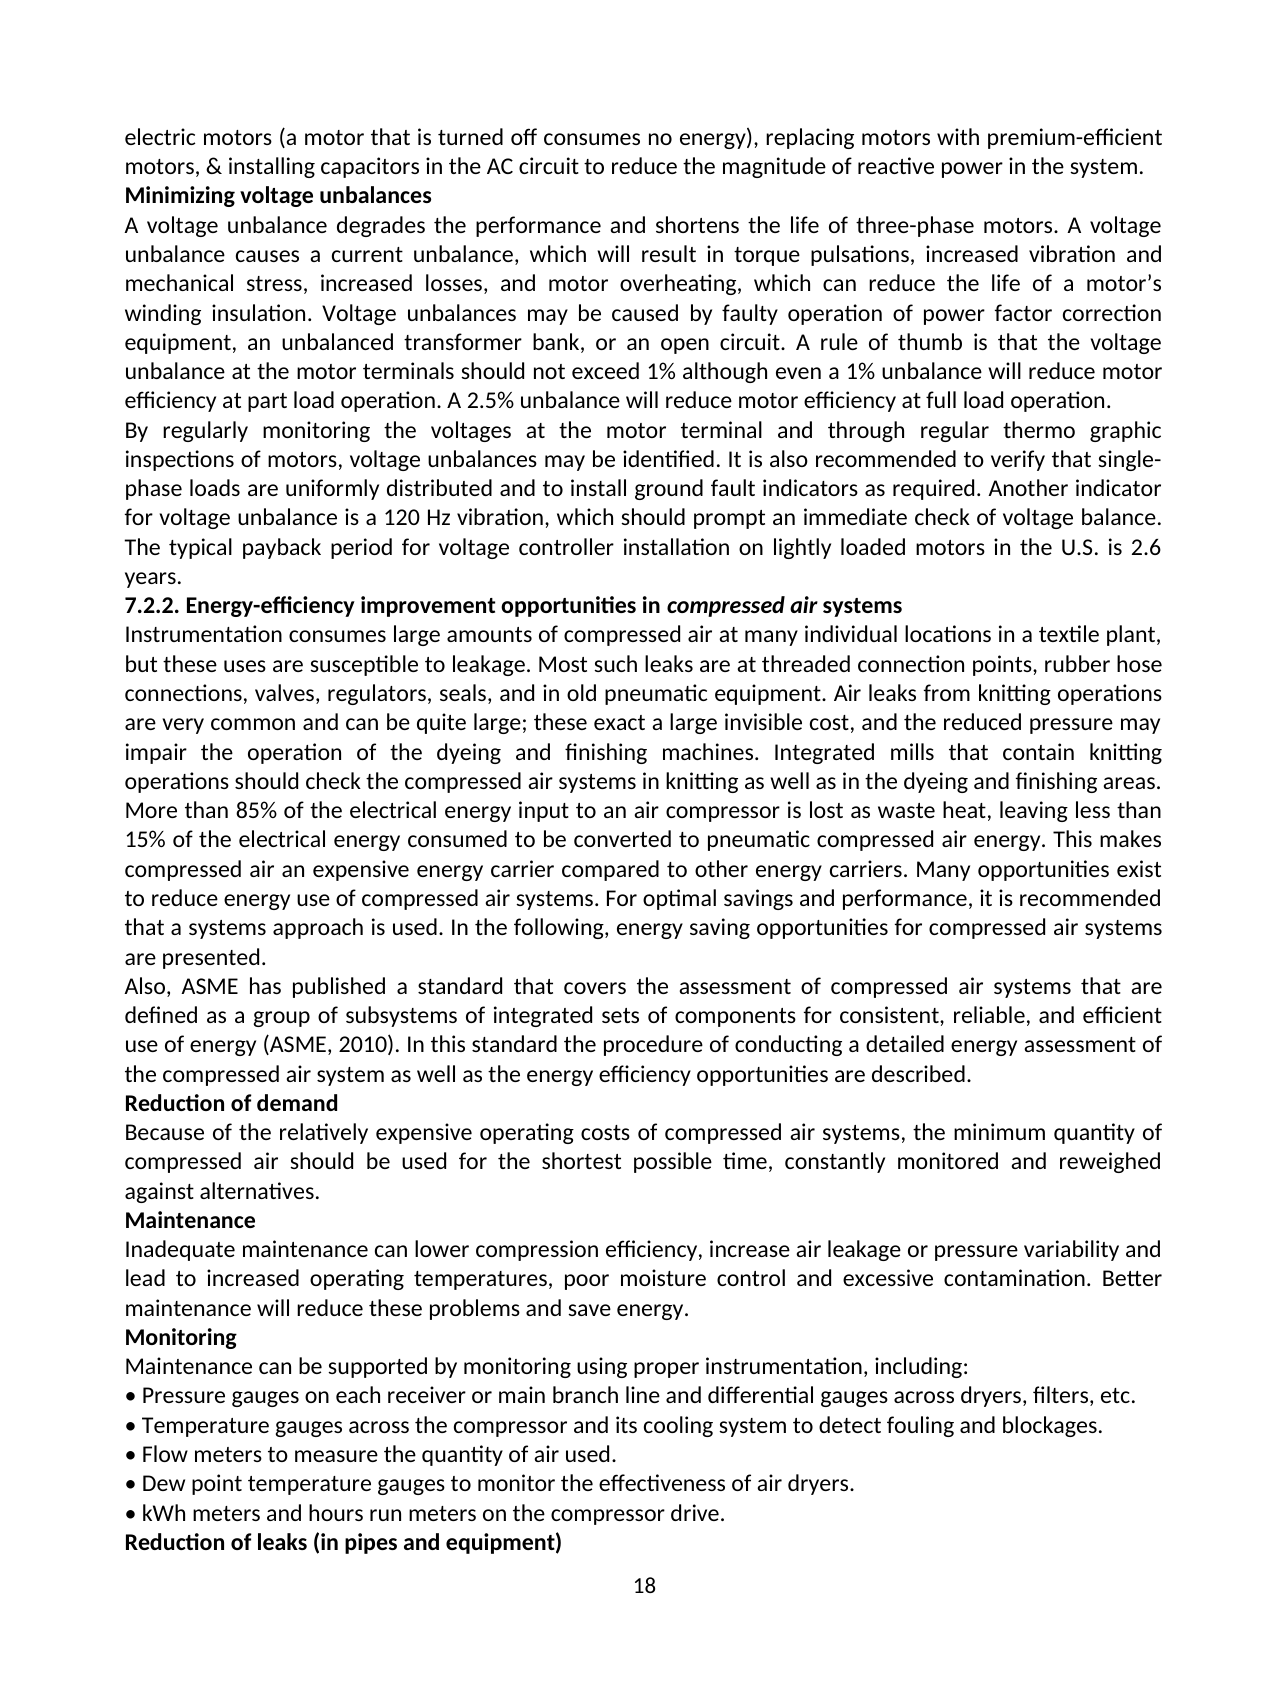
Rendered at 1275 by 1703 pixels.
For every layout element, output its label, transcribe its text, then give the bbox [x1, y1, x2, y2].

text Monitoring [124, 1322, 1164, 1351]
text Instrumentation consumes large amounts of compressed air at many individual locations in a textile plant, but these uses are susceptible to leakage. Most such leaks are at threaded connection points, rubber hose connections, valves, regulators, seals, and in old pneumatic equipment. Air leaks from knitting operations are very common and can be quite large; these exact a large invisible cost, and the reduced pressure may impair the operation of the dyeing and finishing machines. Integrated mills that contain knitting operations should check the compressed air systems in knitting as well as in the dyeing and finishing areas. [124, 619, 1164, 795]
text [124, 122, 1164, 181]
text Also, ASME has published a standard that covers the assessment of compressed air systems that are defined as a group of subsystems of integrated sets of components for consistent, reliable, and efficient use of energy (ASME, 2010). In this standard the procedure of conducting a detailed energy assessment of the compressed air system as well as the energy efficiency opportunities are described. [124, 971, 1164, 1088]
text • Temperature gauges across the compressor and its cooling system to detect fouling and blockages. [124, 1410, 1164, 1439]
text A voltage unbalance degrades the performance and shortens the life of three-phase motors. A voltage unbalance causes a current unbalance, which will result in torque pulsations, increased vibration and mechanical stress, increased losses, and motor overheating, which can reduce the life of a motor’s winding insulation. Voltage unbalances may be caused by faulty operation of power factor correction equipment, an unbalanced transformer bank, or an open circuit. A rule of thumb is that the voltage unbalance at the motor terminals should not exceed 1% although even a 1% unbalance will reduce motor efficiency at part load operation. A 2.5% unbalance will reduce motor efficiency at full load operation. [124, 210, 1164, 415]
text Maintenance [124, 1205, 1164, 1234]
text Reduction of demand [124, 1088, 1164, 1117]
text Inadequate maintenance can lower compression efficiency, increase air leakage or pressure variability and lead to increased operating temperatures, poor moisture control and excessive contamination. Better maintenance will reduce these problems and save energy. [124, 1234, 1164, 1322]
text Minimizing voltage unbalances [124, 181, 1164, 210]
text Reduction of leaks (in pipes and equipment) [124, 1527, 1164, 1556]
text 7.2.2. Energy-efficiency improvement opportunities in compressed air systems [124, 590, 1164, 619]
text • kWh meters and hours run meters on the compressor drive. [124, 1498, 1164, 1527]
text • Pressure gauges on each receiver or main branch line and differential gauges across dryers, filters, etc. [124, 1381, 1164, 1410]
text Because of the relatively expensive operating costs of compressed air systems, the minimum quantity of compressed air should be used for the shortest possible time, constantly monitored and reweighed against alternatives. [124, 1117, 1164, 1205]
text • Flow meters to measure the quantity of air used. [124, 1439, 1164, 1468]
text • Dew point temperature gauges to monitor the effectiveness of air dryers. [124, 1468, 1164, 1498]
text Maintenance can be supported by monitoring using proper instrumentation, including: [124, 1351, 1164, 1381]
text More than 85% of the electrical energy input to an air compressor is lost as waste heat, leaving less than 15% of the electrical energy consumed to be converted to pneumatic compressed air energy. This makes compressed air an expensive energy carrier compared to other energy carriers. Many opportunities exist to reduce energy use of compressed air systems. For optimal savings and performance, it is recommended that a systems approach is used. In the following, energy saving opportunities for compressed air systems are presented. [124, 795, 1164, 971]
text By regularly monitoring the voltages at the motor terminal and through regular thermo graphic inspections of motors, voltage unbalances may be identified. It is also recommended to verify that single-phase loads are uniformly distributed and to install ground fault indicators as required. Another indicator for voltage unbalance is a 120 Hz vibration, which should prompt an immediate check of voltage balance. The typical payback period for voltage controller installation on lightly loaded motors in the U.S. is 2.6 years. [124, 415, 1164, 590]
